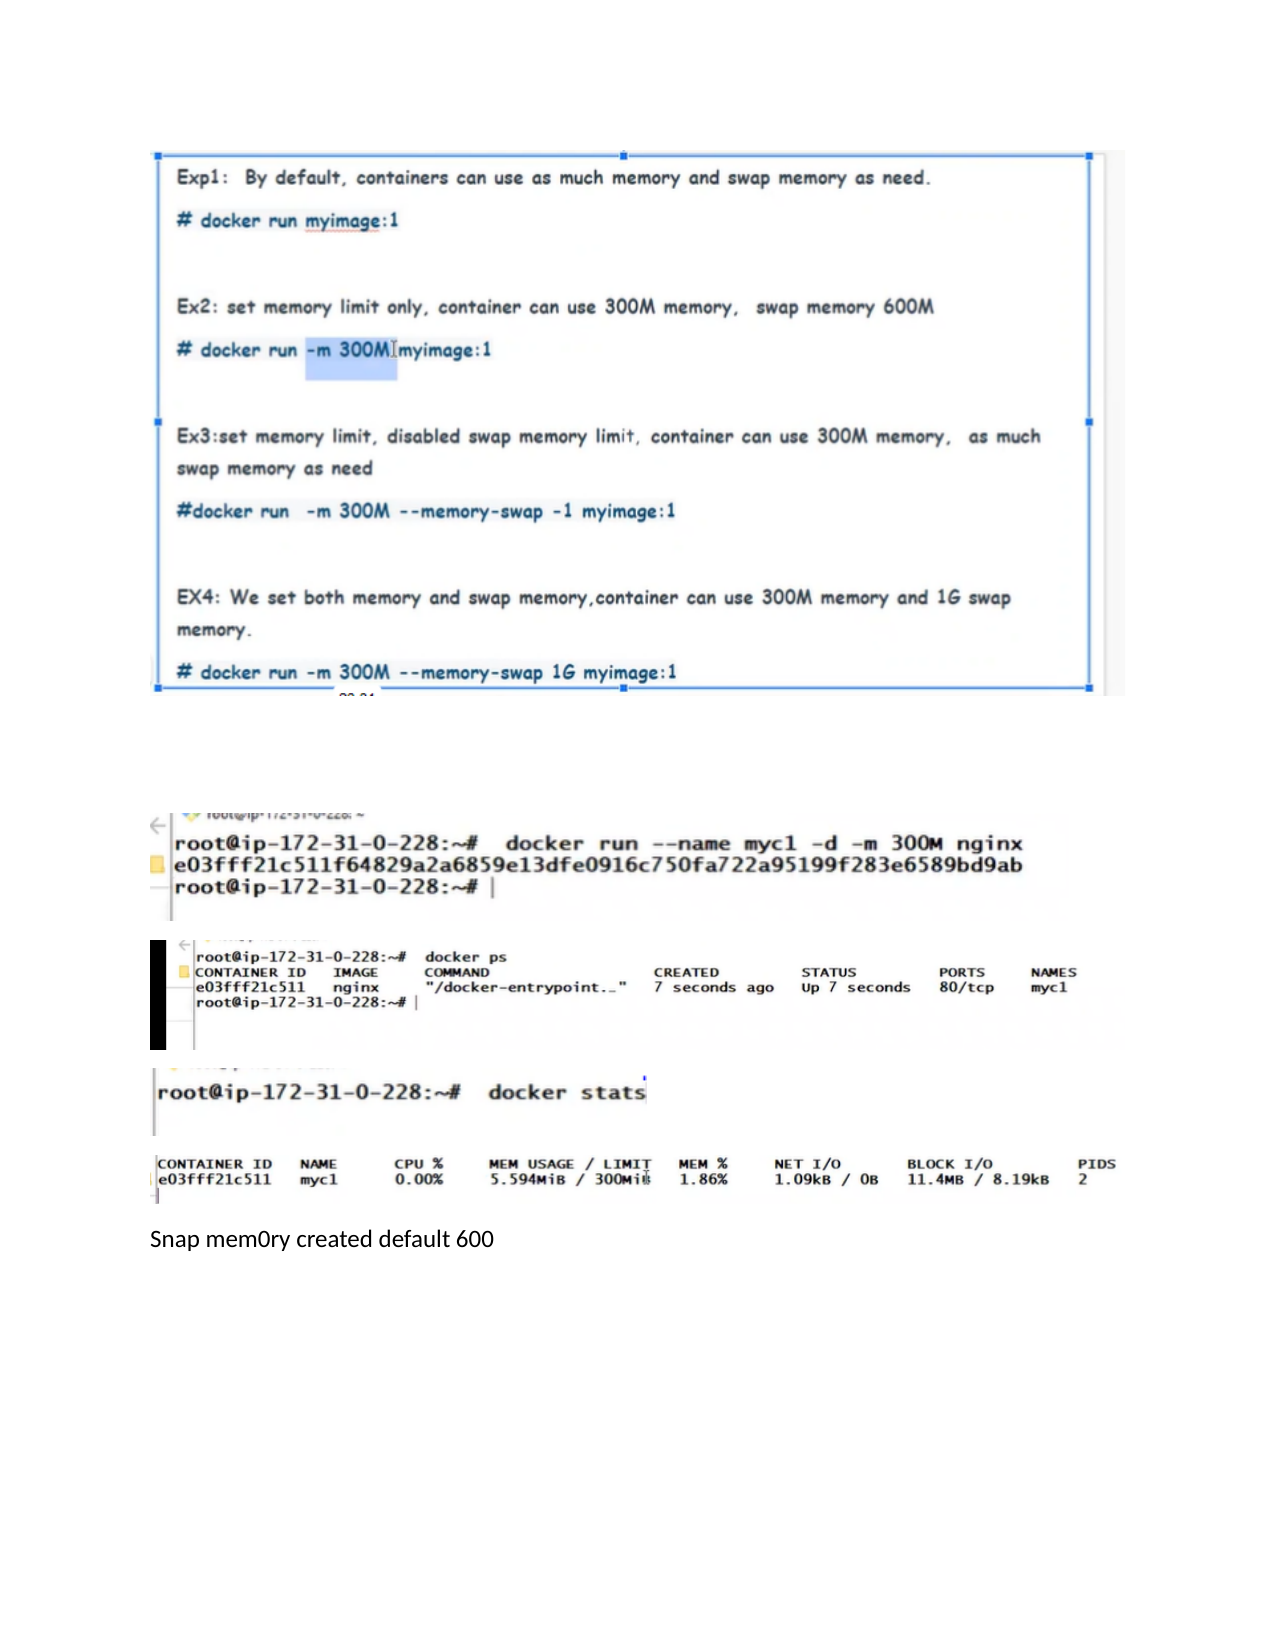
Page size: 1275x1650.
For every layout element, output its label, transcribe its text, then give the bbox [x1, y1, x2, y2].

picture [150, 940, 1125, 1050]
text Snap mem0ry created default 600 [150, 1223, 1125, 1253]
picture [150, 150, 1125, 696]
picture [150, 813, 1069, 921]
picture [150, 1068, 647, 1136]
picture [150, 1155, 1125, 1204]
